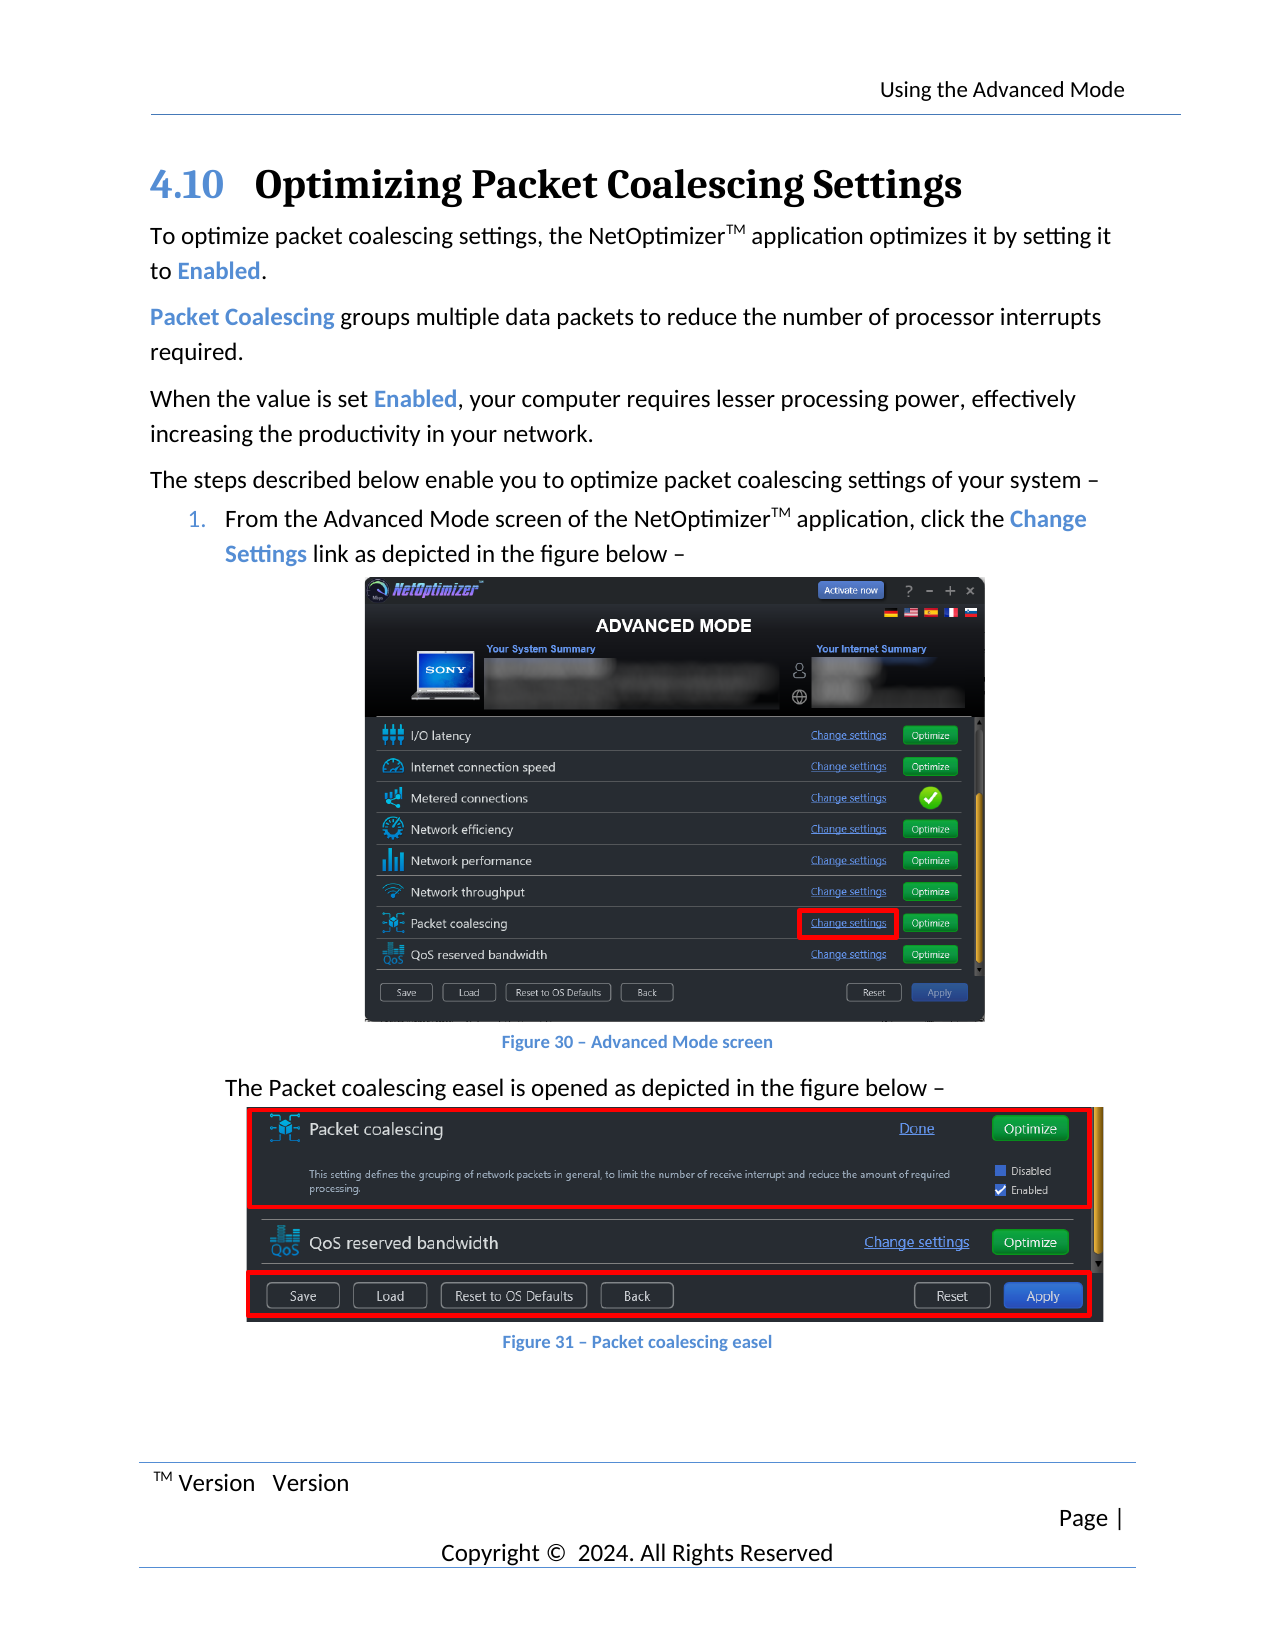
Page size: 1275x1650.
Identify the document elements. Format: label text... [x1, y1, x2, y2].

picture [250, 1275, 1087, 1313]
picture [364, 577, 985, 1022]
text When the value is set Enabled, your computer requires lesser processing power, effectively increasing the productivity in your network. [150, 383, 1125, 448]
text To optimize packet coalescing settings, the NetOptimizerTM application optimizes it by setting it to Enabled. [150, 220, 1125, 286]
picture [246, 1107, 1104, 1322]
text Packet Coalescing groups multiple data packets to reduce the number of processor interrupts required. [150, 302, 1125, 367]
text The steps described below enable you to optimize packet coalescing settings of your system – [150, 464, 1125, 494]
subtitle Optimizing Packet Coalescing Settings [150, 161, 1125, 209]
list The Packet coalescing easel is opened as depicted in the figure below – [225, 1072, 1125, 1102]
list From the Advanced Mode screen of the NetOptimizerTM application, click the Change Settings link as depicted in the figure below – [187, 503, 1125, 568]
